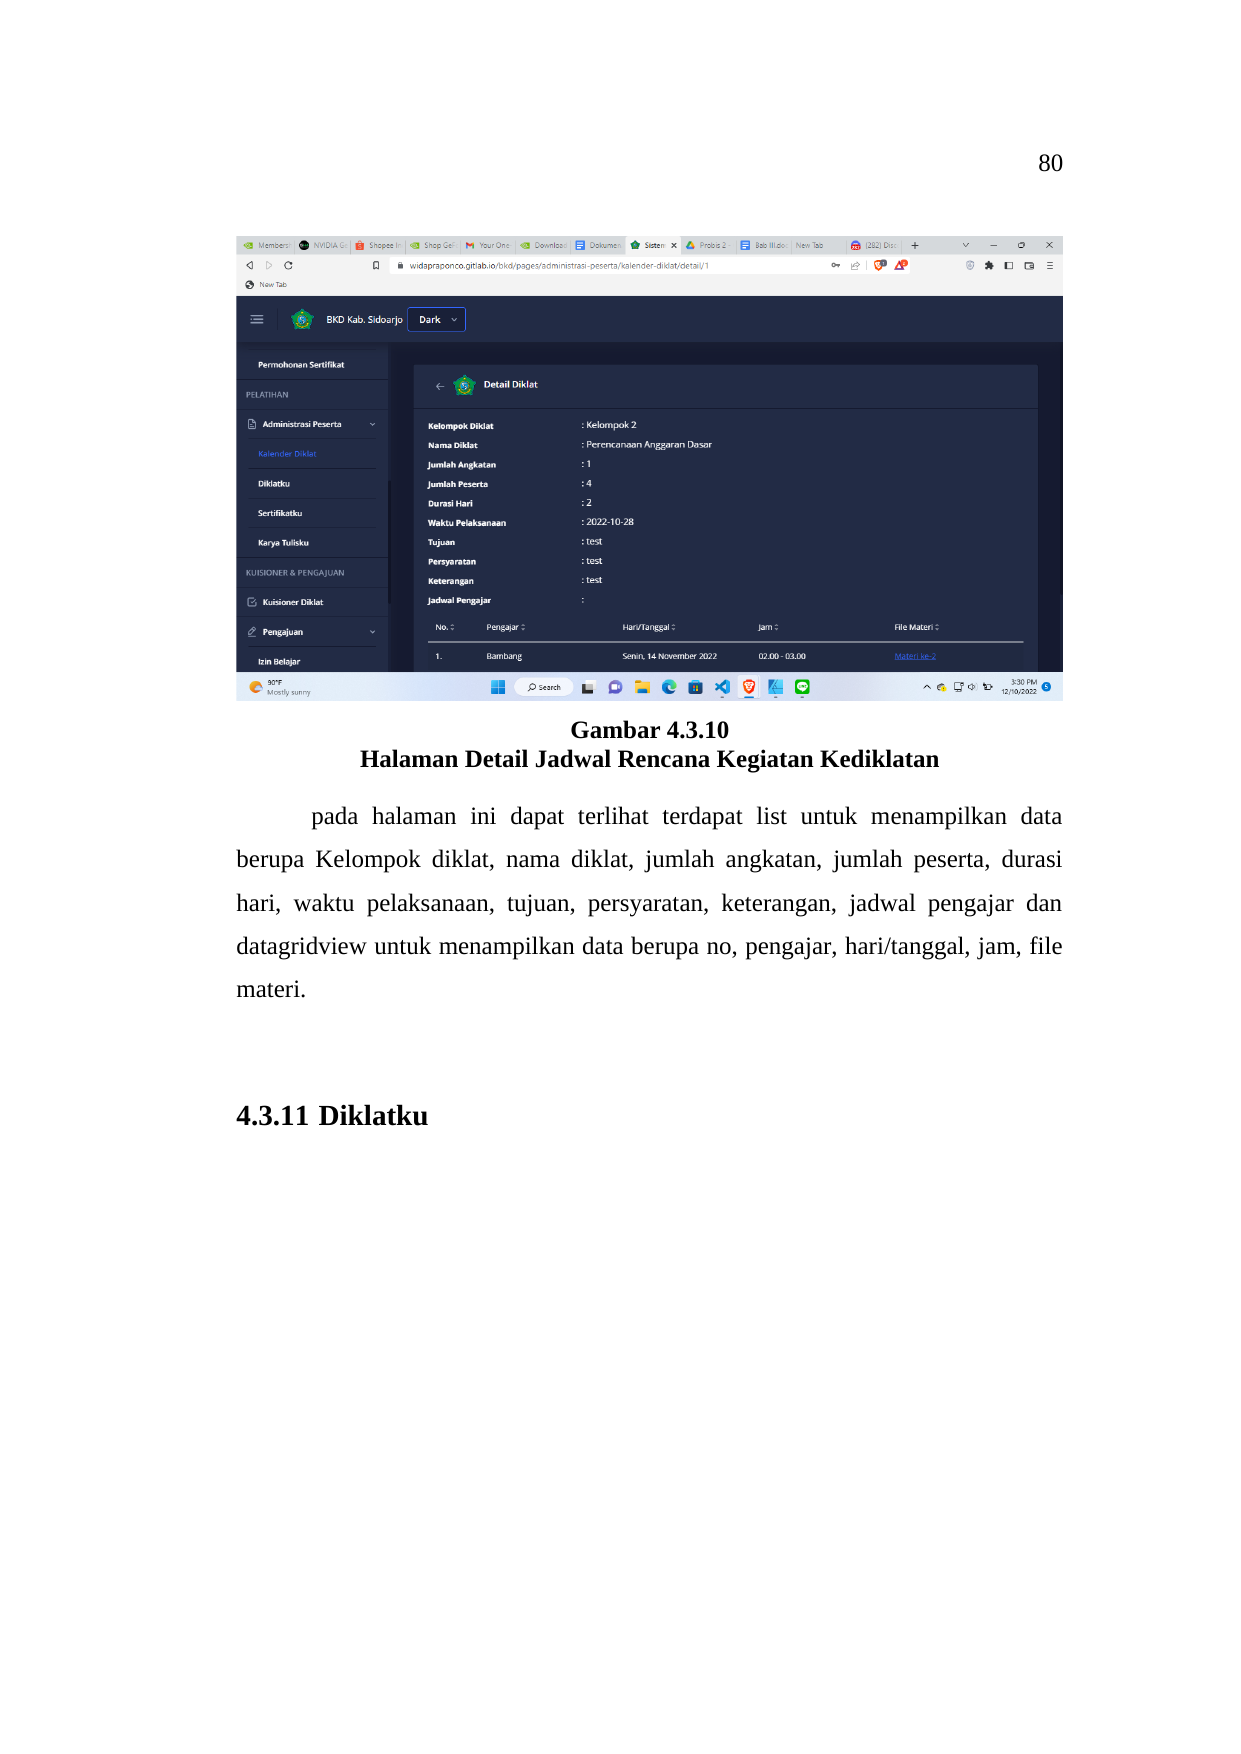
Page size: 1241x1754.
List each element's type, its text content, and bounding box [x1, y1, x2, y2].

picture [236, 236, 1063, 701]
text Gambar 4.3.10 [236, 715, 1063, 744]
text Halaman Detail Jadwal Rencana Kegiatan Kediklatan [236, 744, 1063, 773]
subtitle Diklatku [236, 1098, 1063, 1131]
text pada halaman ini dapat terlihat terdapat list untuk menampilkan data berupa Kelompok diklat, nama diklat, jumlah angkatan, jumlah peserta, durasi hari, waktu pelaksanaan, tujuan, persyaratan, keterangan, jadwal pengajar dan datagridview untuk menampilkan data berupa no, pengajar, hari/tanggal, jam, file materi. [236, 801, 1063, 1003]
